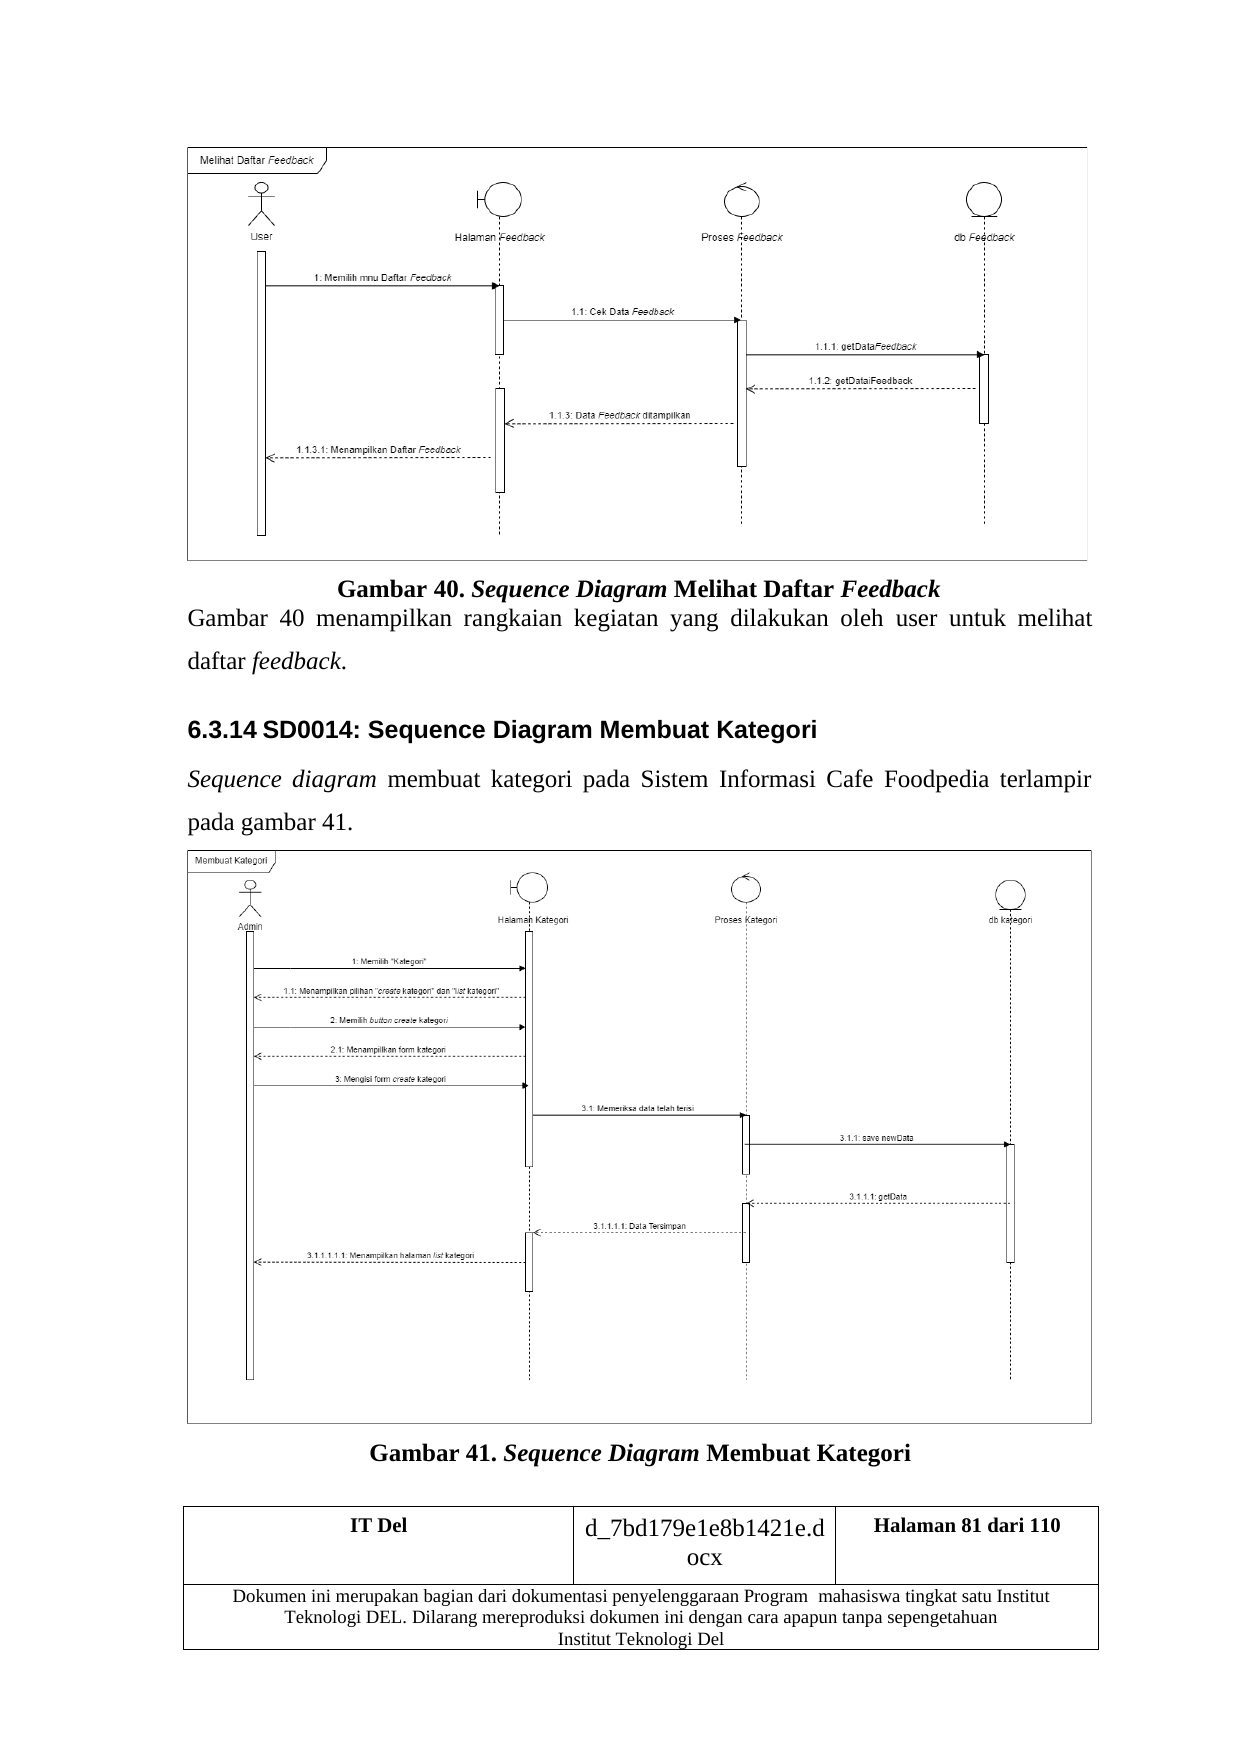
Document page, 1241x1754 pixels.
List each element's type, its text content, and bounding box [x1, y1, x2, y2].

text Sequence diagram membuat kategori pada Sistem Informasi Cafe Foodpedia terlampir pada gambar 41. [187, 764, 1092, 836]
text Gambar 40. Sequence Diagram Melihat Daftar Feedback [187, 574, 1092, 603]
text Gambar 41. Sequence Diagram Membuat Kategori [187, 1438, 1092, 1467]
subtitle SD0014: Sequence Diagram Membuat Kategori [187, 714, 1092, 743]
picture [187, 850, 1092, 1424]
text Gambar 40 menampilkan rangkaian kegiatan yang dilakukan oleh user untuk melihat daftar feedback. [187, 603, 1092, 675]
picture [187, 147, 1088, 561]
